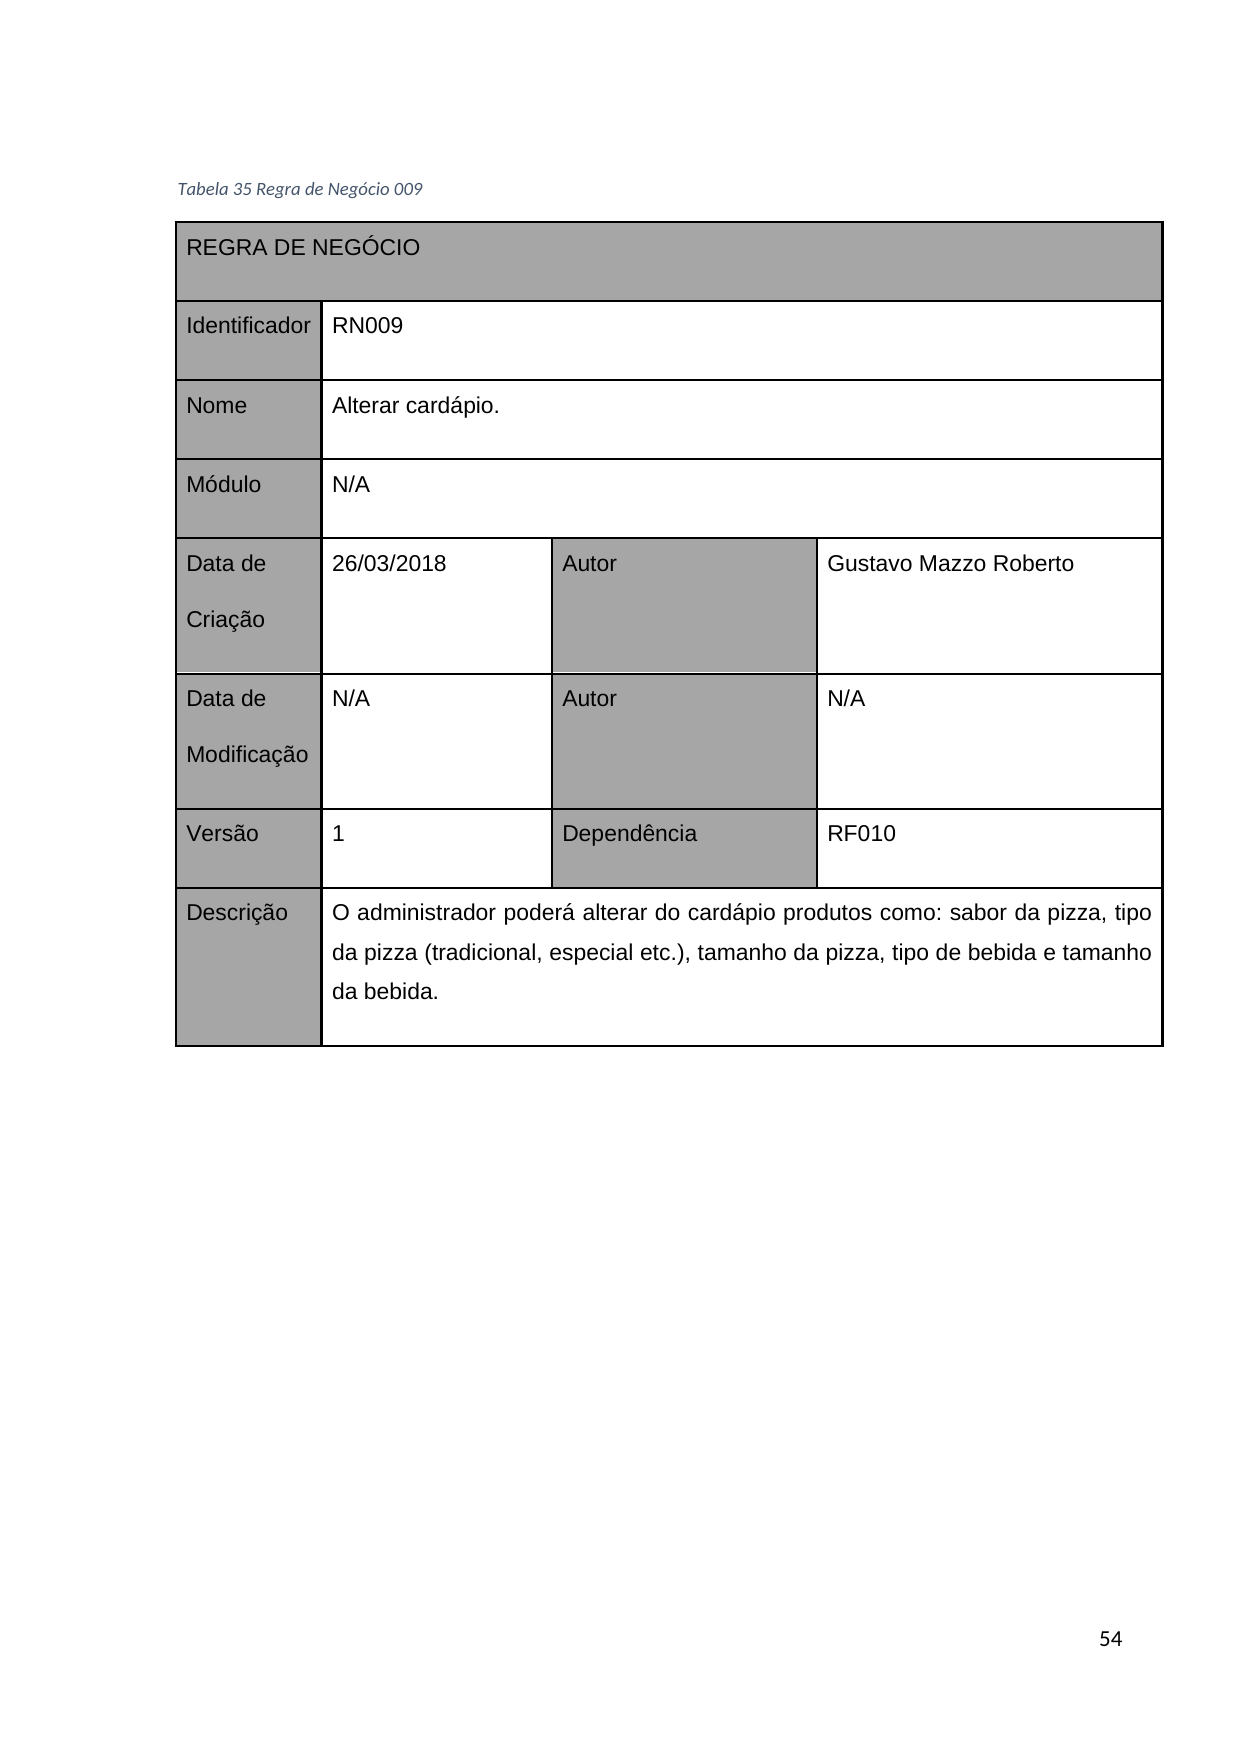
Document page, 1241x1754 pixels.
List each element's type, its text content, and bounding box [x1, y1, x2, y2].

table_cell Dependência [553, 810, 816, 887]
table_cell Data de Modificação [177, 675, 320, 808]
table_cell Alterar cardápio. [323, 381, 1161, 458]
table_cell Autor [553, 539, 816, 672]
table_cell N/A [323, 460, 1161, 537]
table_cell Versão [177, 810, 320, 887]
table_cell N/A [818, 675, 1161, 808]
table_cell O administrador poderá alterar do cardápio produtos como: sabor da pizza, tipo da pizza (tradicional, especial etc.), tamanho da pizza, tipo de bebida e tamanho da bebida. [323, 889, 1161, 1045]
table_cell Gustavo Mazzo Roberto [818, 539, 1161, 672]
table_cell Data de Criação [177, 539, 320, 672]
table_cell Nome [177, 381, 320, 458]
table_cell RN009 [323, 302, 1161, 379]
table_cell Descrição [177, 889, 320, 1045]
table_cell 26/03/2018 [323, 539, 551, 672]
table_cell 1 [323, 810, 551, 887]
table_cell RF010 [818, 810, 1161, 887]
table_cell N/A [323, 675, 551, 808]
table_cell Módulo [177, 460, 320, 537]
table_cell Identificador [177, 302, 320, 379]
table_cell Autor [553, 675, 816, 808]
table_header REGRA DE NEGÓCIO [177, 223, 1161, 300]
